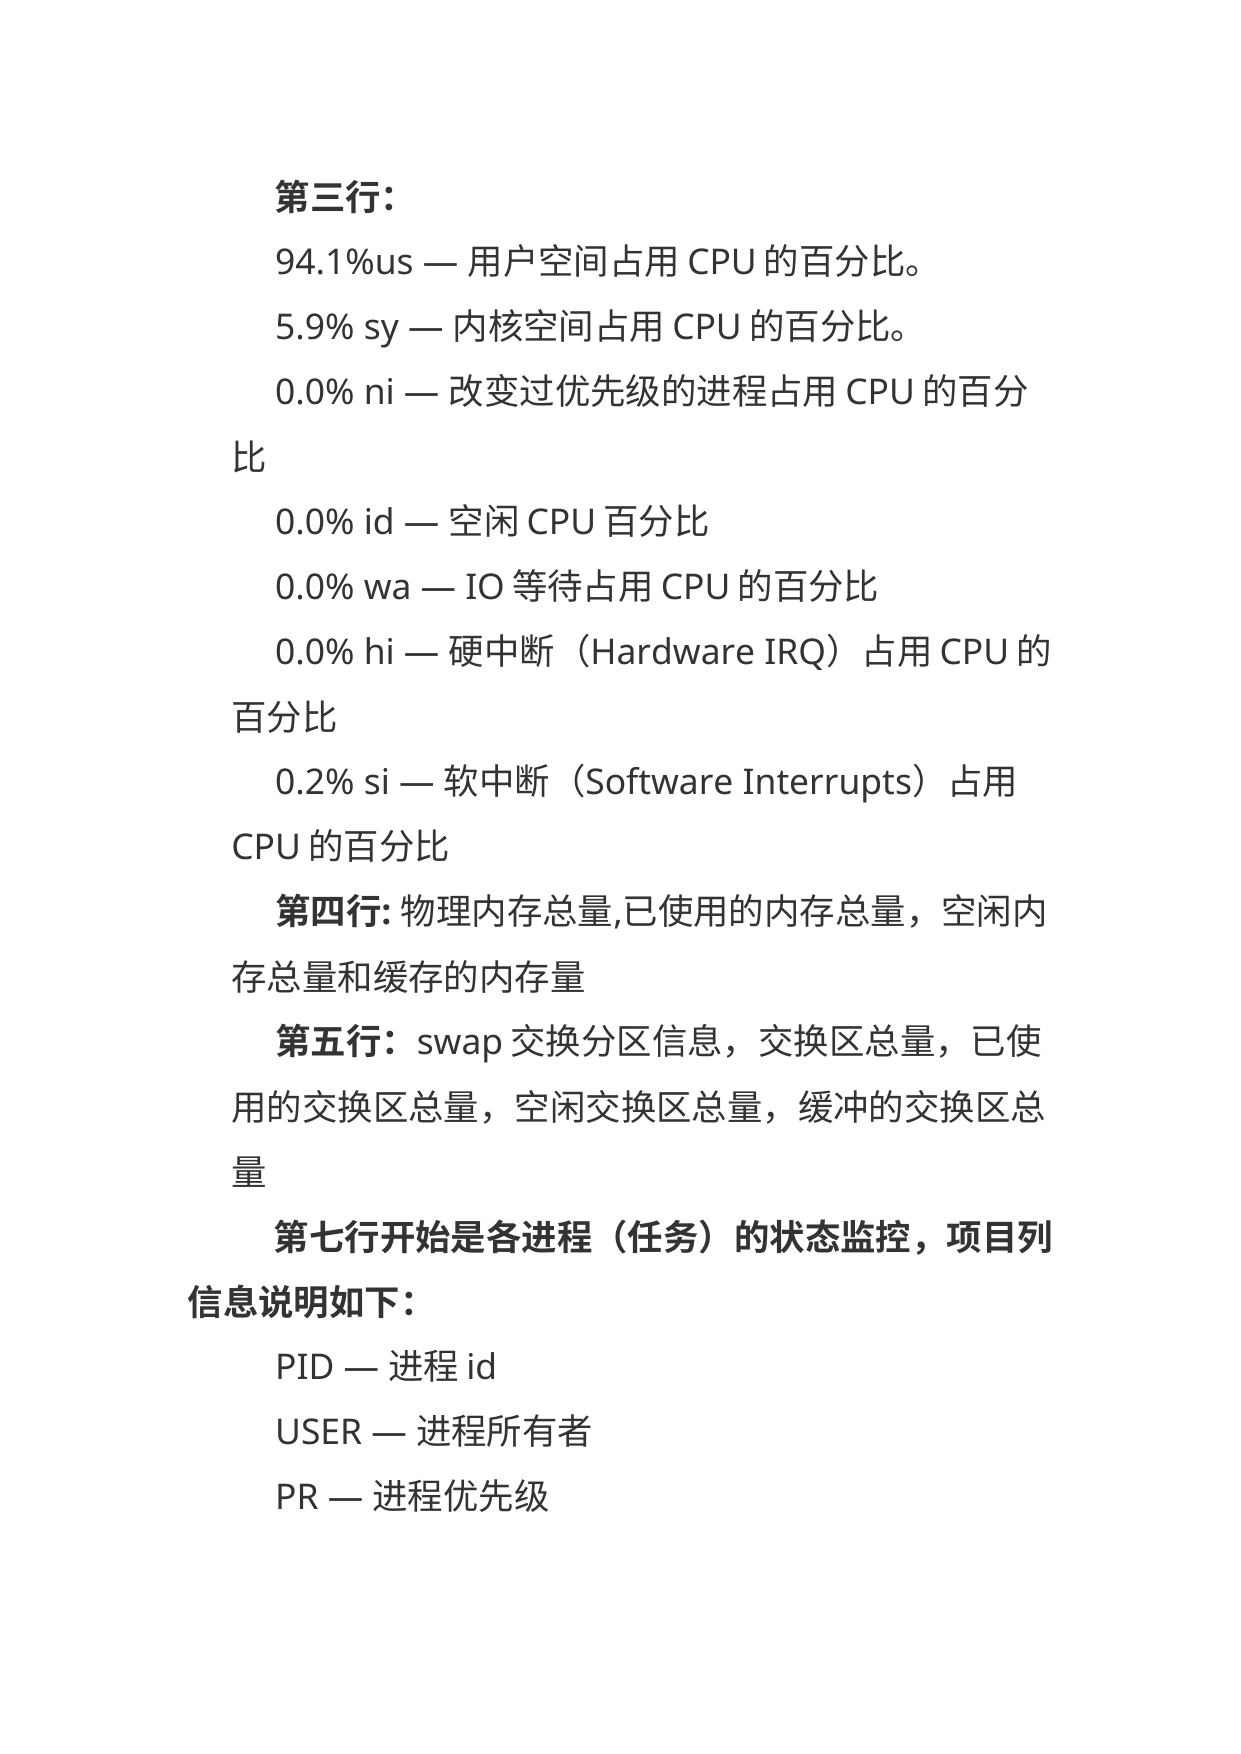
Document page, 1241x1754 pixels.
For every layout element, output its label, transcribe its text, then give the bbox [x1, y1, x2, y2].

text USER — 进程所有者 [231, 1397, 1053, 1462]
text 0.0% ni — 改变过优先级的进程占用CPU的百分比 [231, 357, 1053, 487]
text PID — 进程id [231, 1332, 1053, 1397]
text 0.0% wa — IO等待占用CPU的百分比 [231, 552, 1053, 617]
text PR — 进程优先级 [231, 1462, 1053, 1527]
text 0.0% id — 空闲CPU百分比 [231, 487, 1053, 552]
text 0.0% hi — 硬中断（Hardware IRQ）占用CPU的百分比 [231, 617, 1053, 747]
text 5.9% sy — 内核空间占用CPU的百分比。 [231, 292, 1053, 357]
text 0.2% si — 软中断（Software Interrupts）占用CPU的百分比 [231, 747, 1053, 877]
text 第七行开始是各进程（任务）的状态监控，项目列信息说明如下： [187, 1202, 1053, 1332]
text 94.1%us — 用户空间占用CPU的百分比。 [231, 227, 1053, 292]
text 第五行：swap交换分区信息，交换区总量，已使用的交换区总量，空闲交换区总量，缓冲的交换区总量 [231, 1007, 1053, 1202]
text 第三行： [231, 162, 1053, 227]
text 第四行: 物理内存总量,已使用的内存总量，空闲内存总量和缓存的内存量 [231, 877, 1053, 1007]
